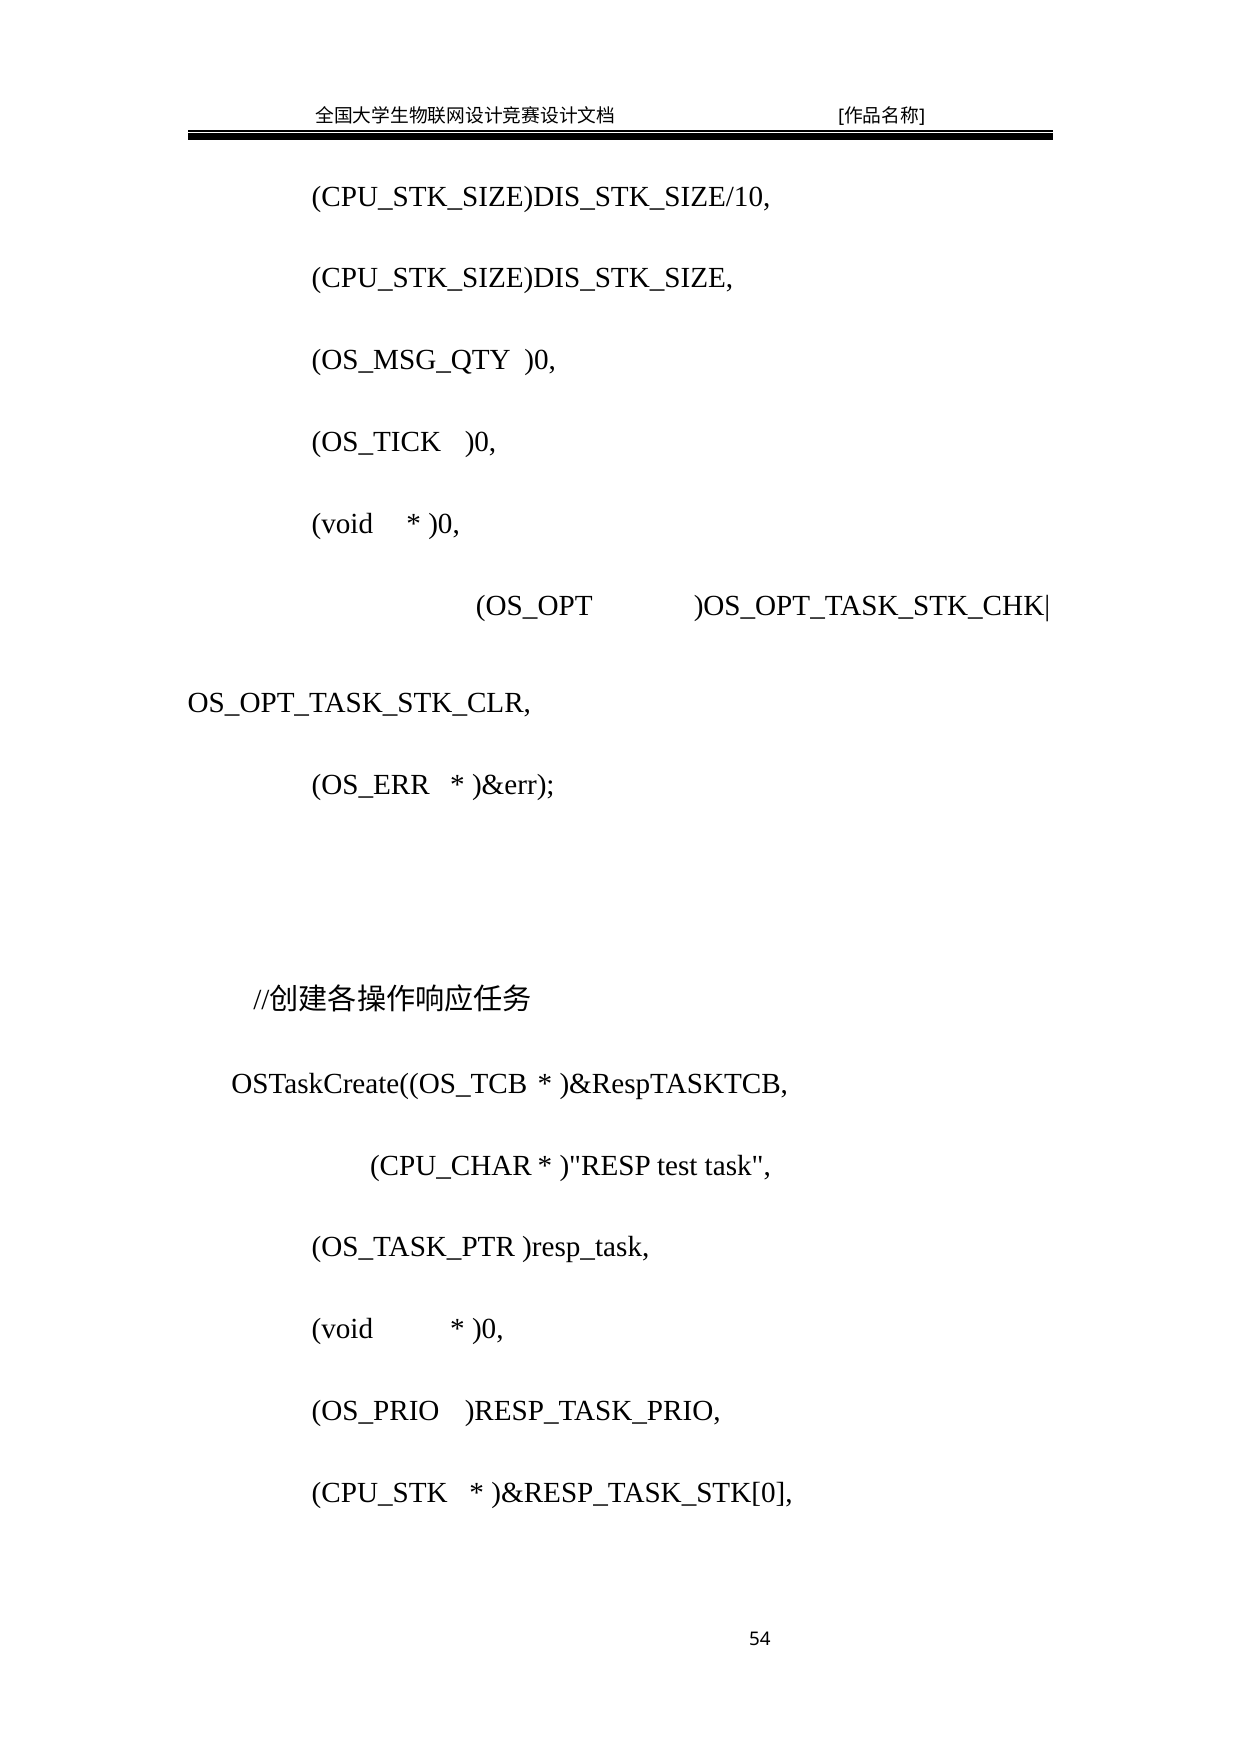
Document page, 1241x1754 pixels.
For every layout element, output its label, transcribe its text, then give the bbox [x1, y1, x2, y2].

text (OS_TICK )0, [187, 408, 1053, 473]
text //创建各操作响应任务 [187, 964, 1053, 1029]
text (OS_ERR * )&err); [187, 751, 1053, 816]
text (OS_PRIO )RESP_TASK_PRIO, [187, 1377, 1053, 1442]
text (OS_TASK_PTR )resp_task, [187, 1214, 1053, 1279]
text (void * )0, [187, 1296, 1053, 1361]
text OSTaskCreate((OS_TCB * )&RespTASKTCB, [187, 1050, 1053, 1115]
text (OS_MSG_QTY )0, [187, 327, 1053, 392]
text (void * )0, [187, 490, 1053, 555]
text (CPU_CHAR * )"RESP test task", [187, 1132, 1053, 1197]
text (OS_OPT )OS_OPT_TASK_STK_CHK|OS_OPT_TASK_STK_CLR, [187, 572, 1053, 734]
text (CPU_STK_SIZE)DIS_STK_SIZE, [187, 245, 1053, 310]
text (CPU_STK_SIZE)DIS_STK_SIZE/10, [187, 163, 1053, 228]
text (CPU_STK * )&RESP_TASK_STK[0], [187, 1459, 1053, 1524]
